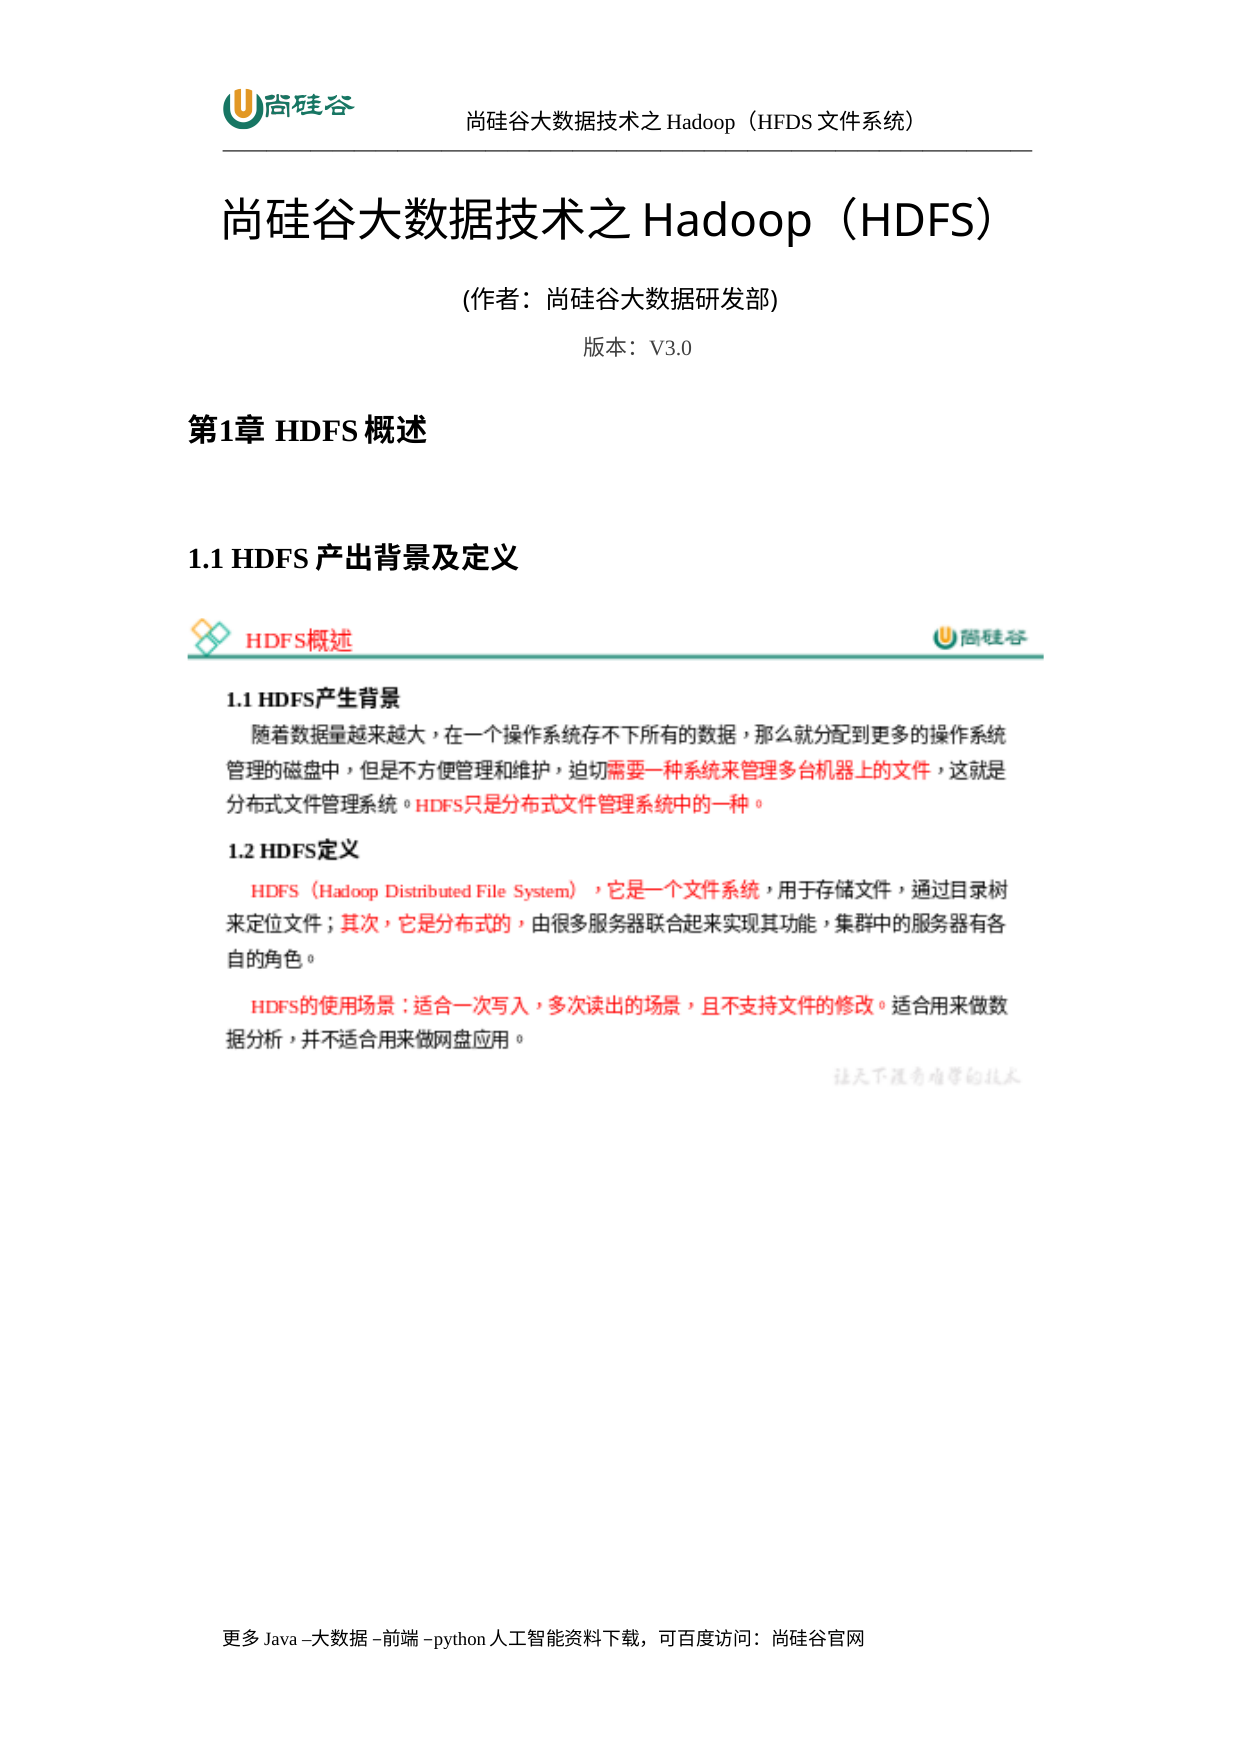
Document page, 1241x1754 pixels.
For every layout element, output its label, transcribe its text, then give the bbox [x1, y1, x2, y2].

subtitle 1.1 HDFS产出背景及定义 [187, 523, 1053, 588]
picture [222, 88, 356, 130]
text 尚硅谷大数据技术之Hadoop（HDFS） [187, 167, 1053, 265]
text 版本：V3.0 [187, 330, 1053, 362]
text (作者：尚硅谷大数据研发部) [187, 265, 1053, 330]
subtitle HDFS概述 [187, 395, 1053, 460]
